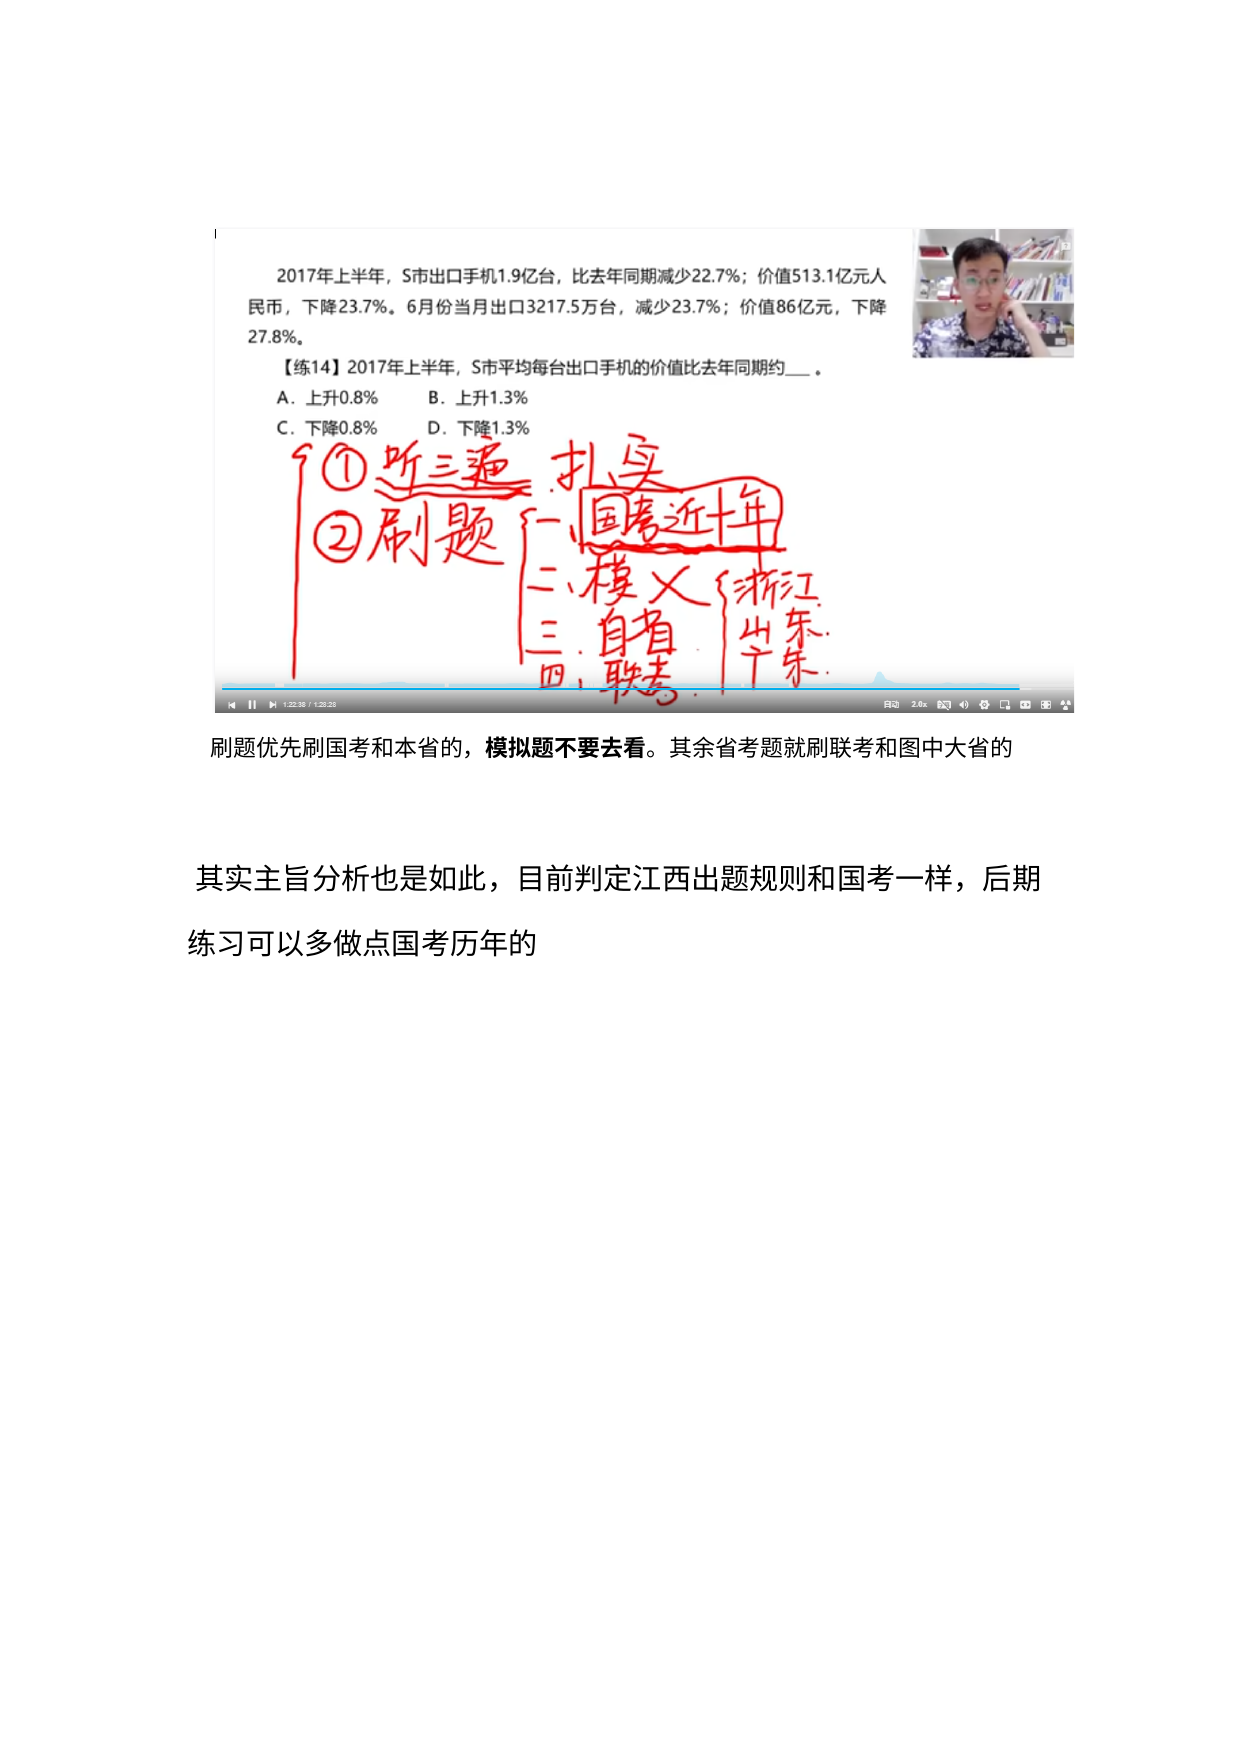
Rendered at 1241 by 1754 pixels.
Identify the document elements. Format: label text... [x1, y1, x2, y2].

picture [210, 227, 1075, 713]
list 其实主旨分析也是如此，目前判定江西出题规则和国考一样，后期练习可以多做点国考历年的 [187, 844, 1053, 974]
list 刷题优先刷国考和本省的，模拟题不要去看。其余省考题就刷联考和图中大省的 [211, 714, 1053, 779]
